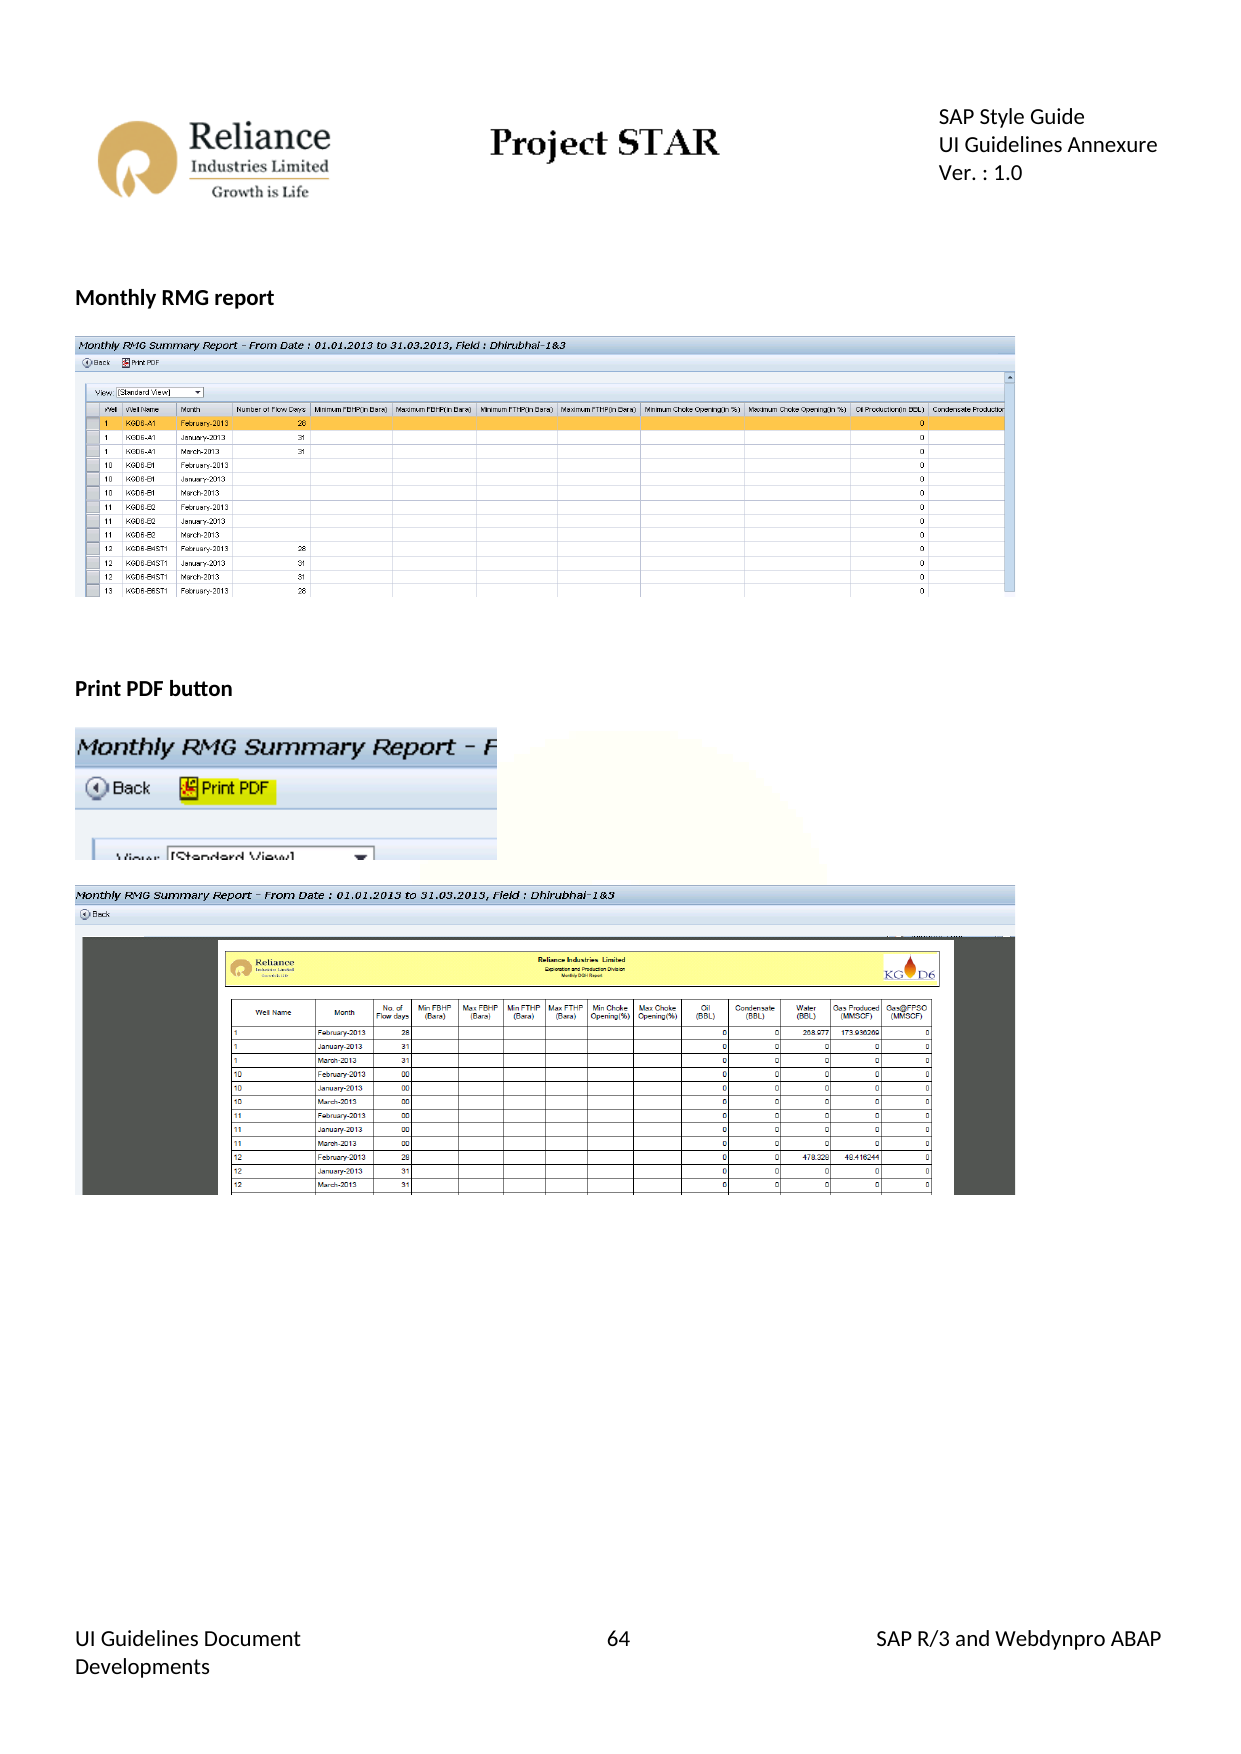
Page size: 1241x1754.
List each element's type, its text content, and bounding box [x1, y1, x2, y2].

picture [88, 101, 342, 203]
picture [75, 885, 1016, 1195]
text Monthly RMG report [75, 283, 1165, 311]
picture [75, 336, 1016, 597]
text Print PDF button [75, 674, 1165, 702]
picture [466, 101, 756, 203]
picture [75, 727, 497, 860]
